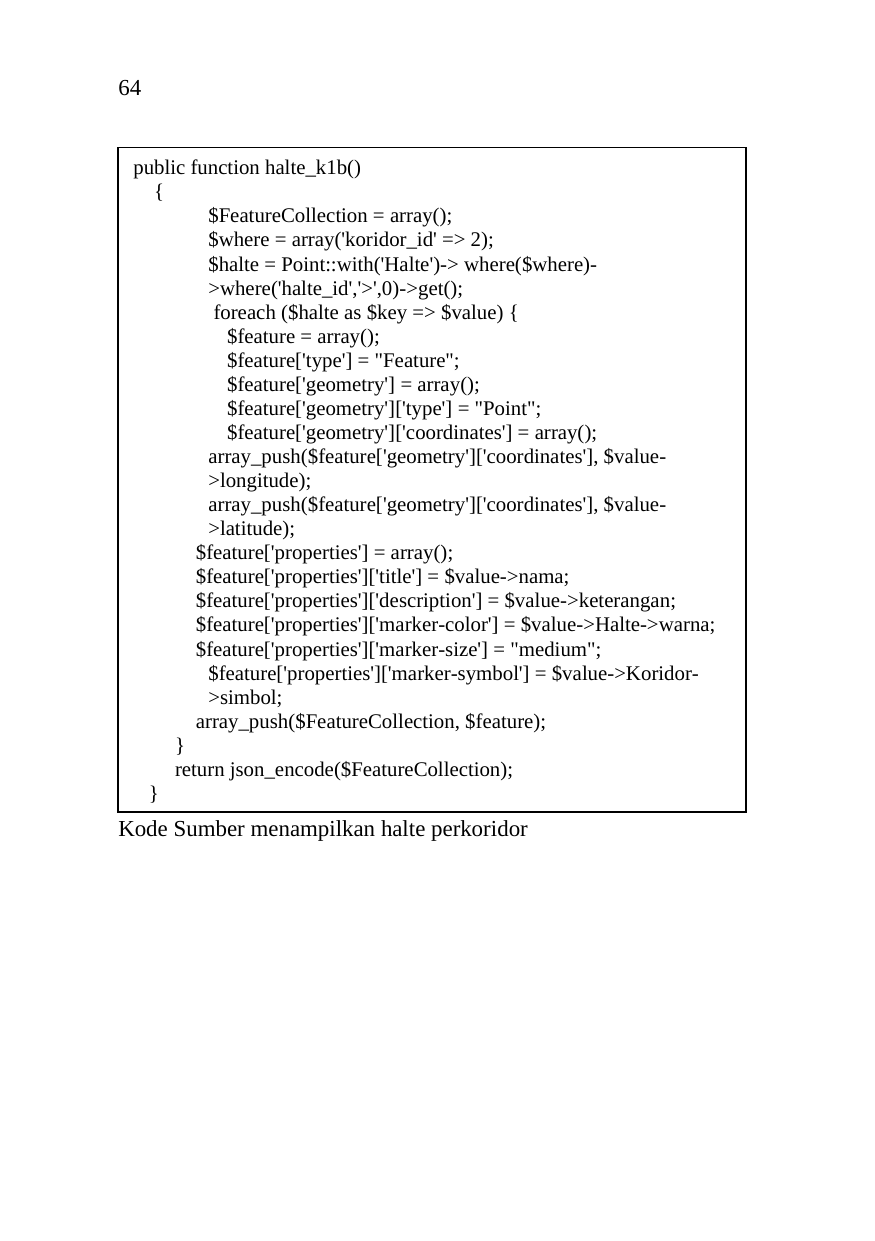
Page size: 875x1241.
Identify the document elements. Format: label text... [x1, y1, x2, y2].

text Kode Sumber menampilkan halte perkoridor [118, 815, 752, 841]
